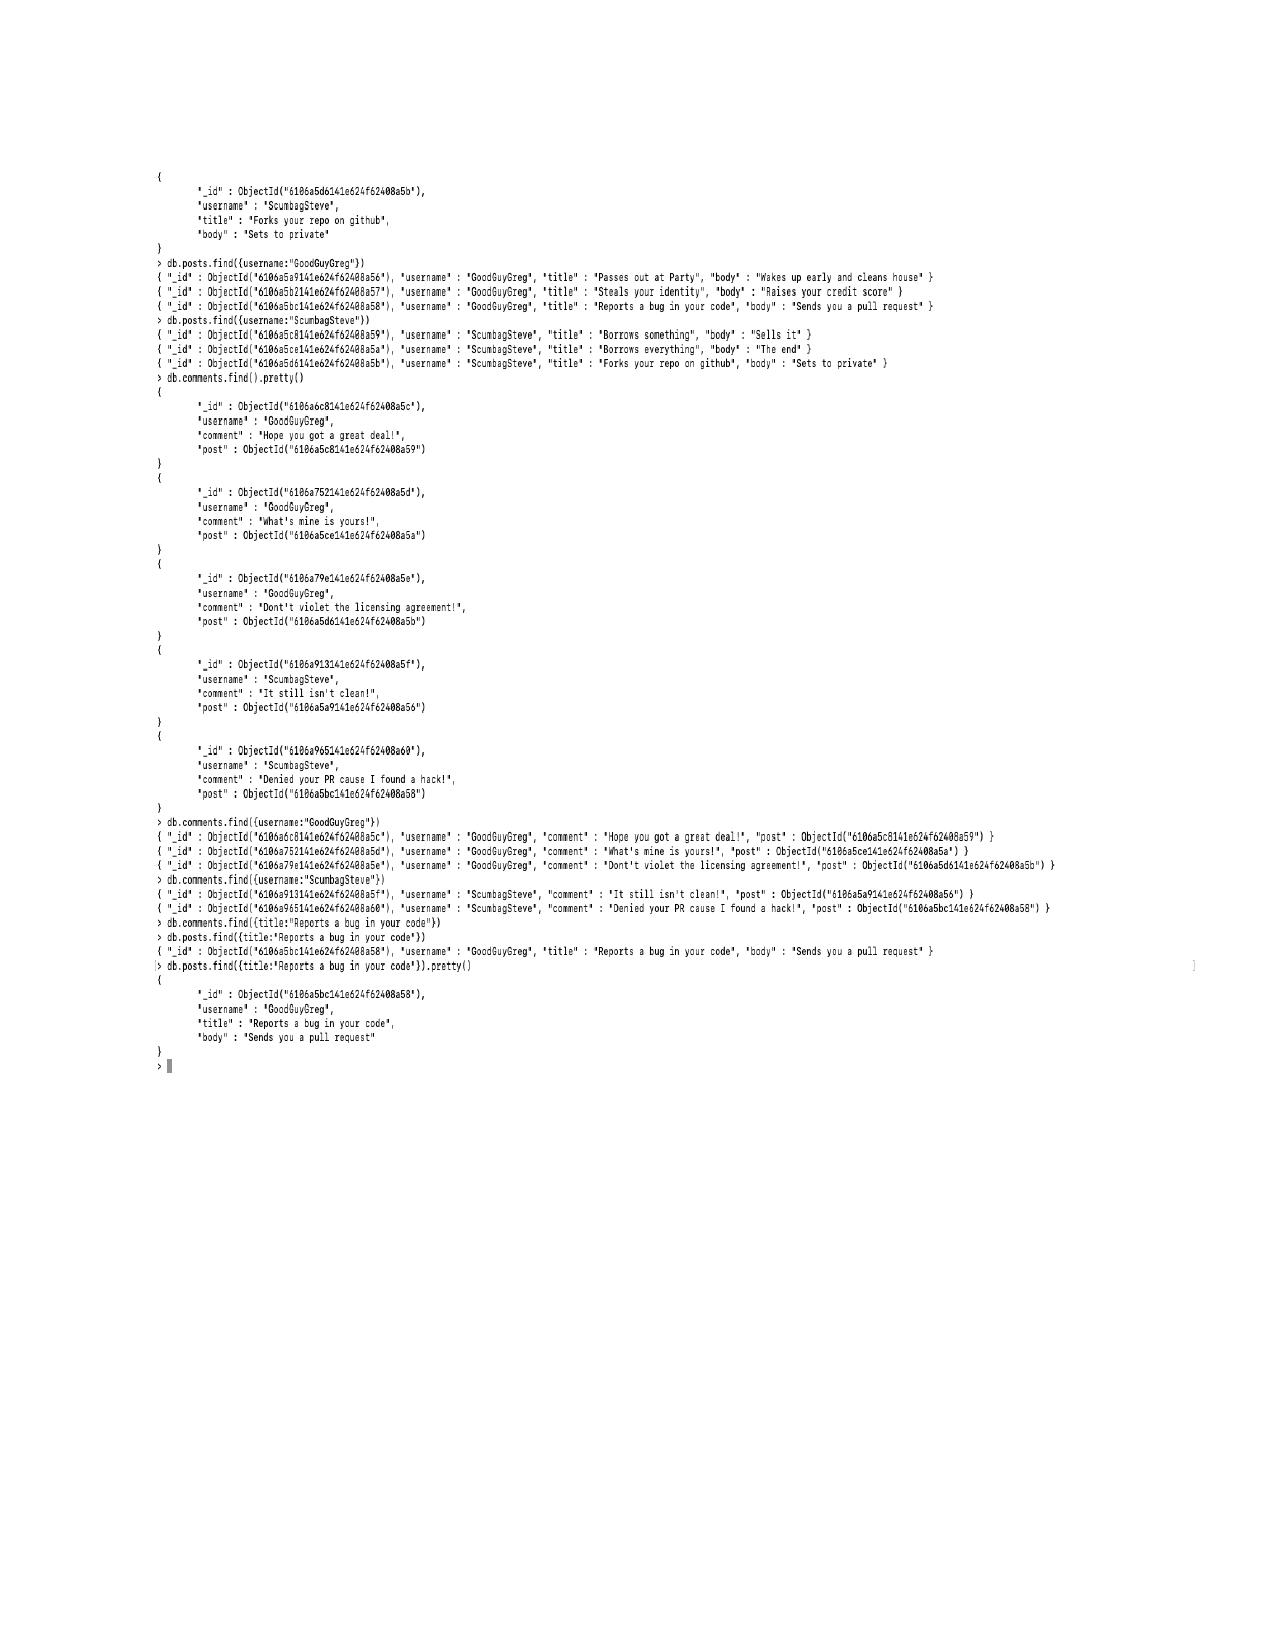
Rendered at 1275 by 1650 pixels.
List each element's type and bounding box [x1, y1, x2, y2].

picture [153, 168, 1197, 1090]
